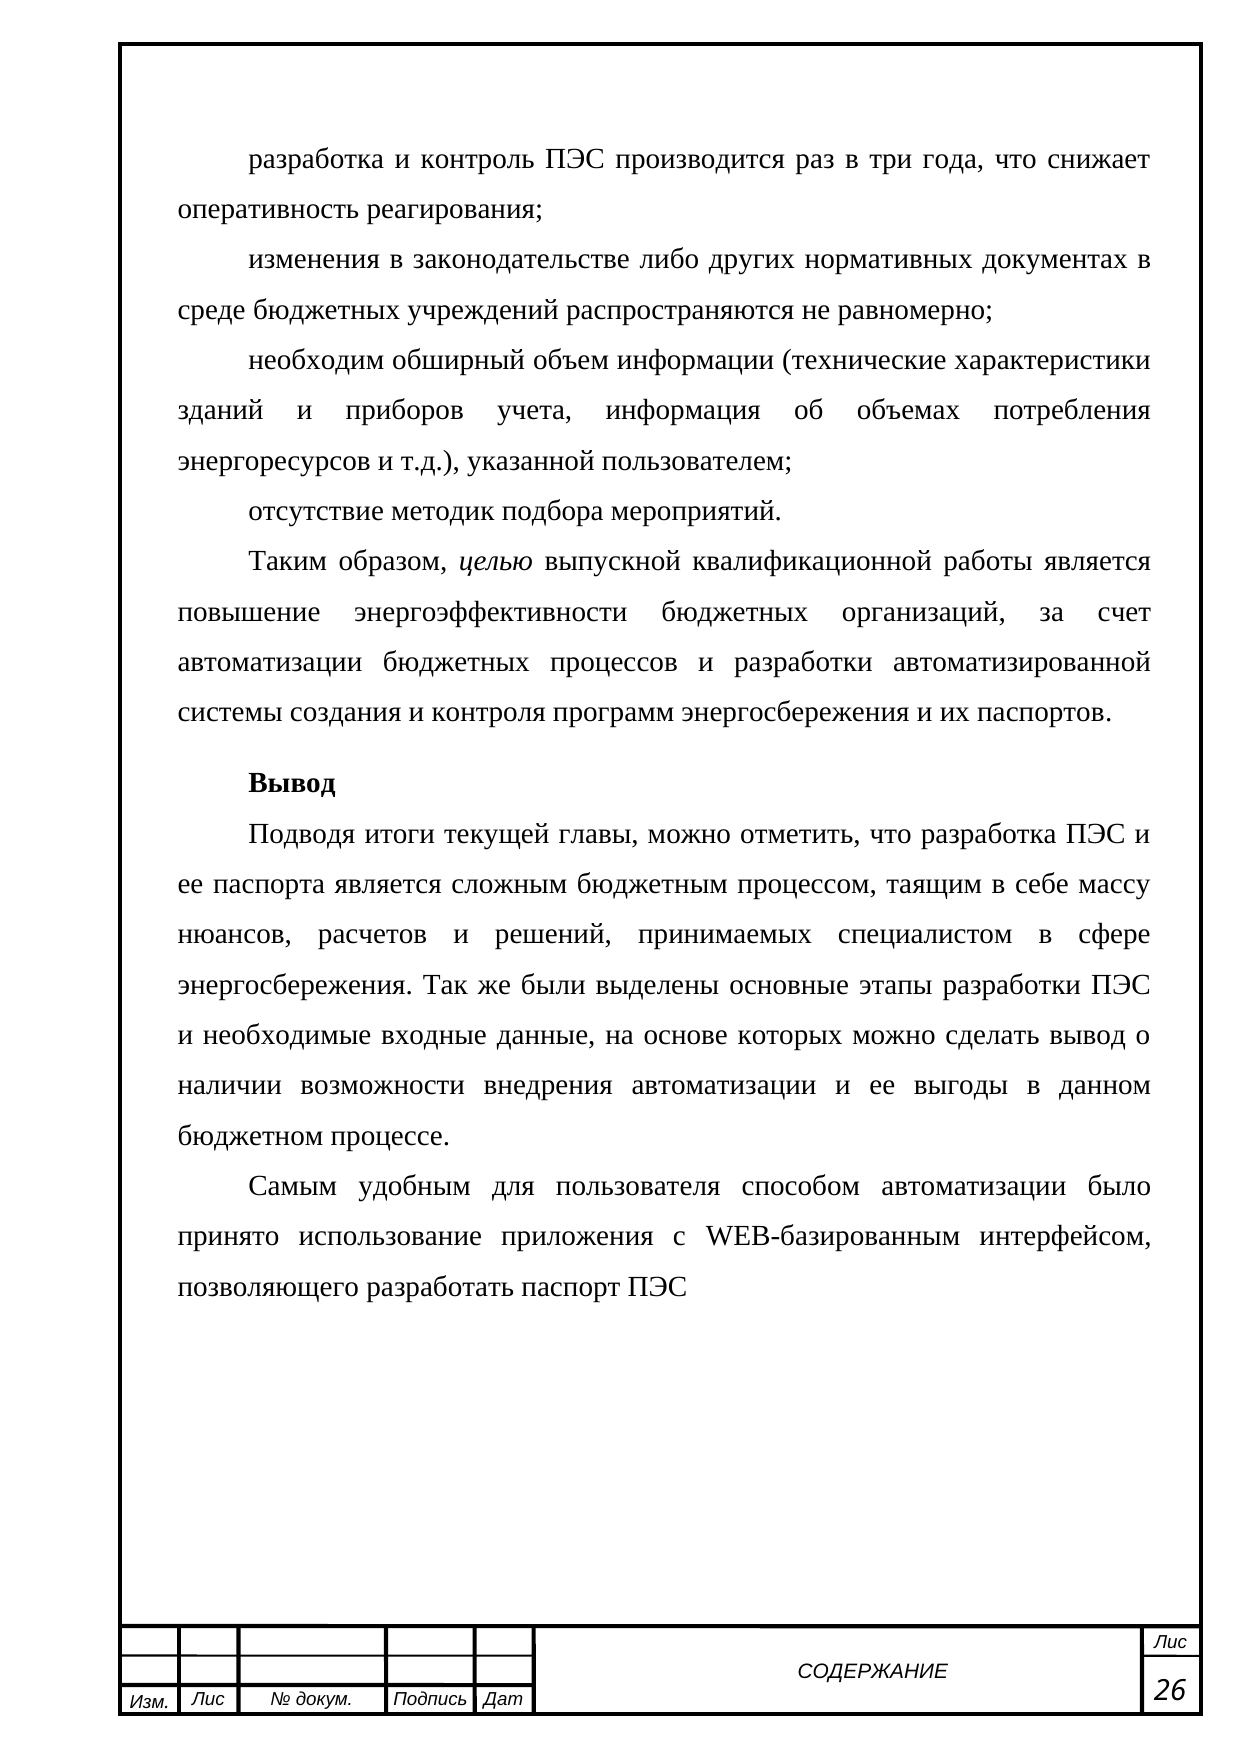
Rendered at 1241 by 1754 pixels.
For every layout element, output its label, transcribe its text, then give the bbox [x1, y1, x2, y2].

text отсутствие методик подбора мероприятий. [177, 493, 1152, 527]
text необходим обширный объем информации (технические характеристики зданий и приборов учета, информация об объемах потребления энергоресурсов и т.д.), указанной пользователем; [177, 342, 1152, 476]
text Таким образом, целью выпускной квалификационной работы является повышение энергоэффективности бюджетных организаций, за счет автоматизации бюджетных процессов и разработки автоматизированной системы создания и контроля программ энергосбережения и их паспортов. [177, 543, 1152, 728]
text изменения в законодательстве либо других нормативных документах в среде бюджетных учреждений распространяются не равномерно; [177, 242, 1152, 325]
text Подводя итоги текущей главы, можно отметить, что разработка ПЭС и ее паспорта является сложным бюджетным процессом, таящим в себе массу нюансов, расчетов и решений, принимаемых специалистом в сфере энергосбережения. Так же были выделены основные этапы разработки ПЭС и необходимые входные данные, на основе которых можно сделать вывод о наличии возможности внедрения автоматизации и ее выгоды в данном бюджетном процессе. [177, 816, 1152, 1151]
text Самым удобным для пользователя способом автоматизации было принято использование приложения с WEB-базированным интерфейсом, позволяющего разработать паспорт ПЭС [177, 1168, 1152, 1302]
text Вывод [177, 766, 1152, 799]
text разработка и контроль ПЭС производится раз в три года, что снижает оперативность реагирования; [177, 141, 1152, 225]
